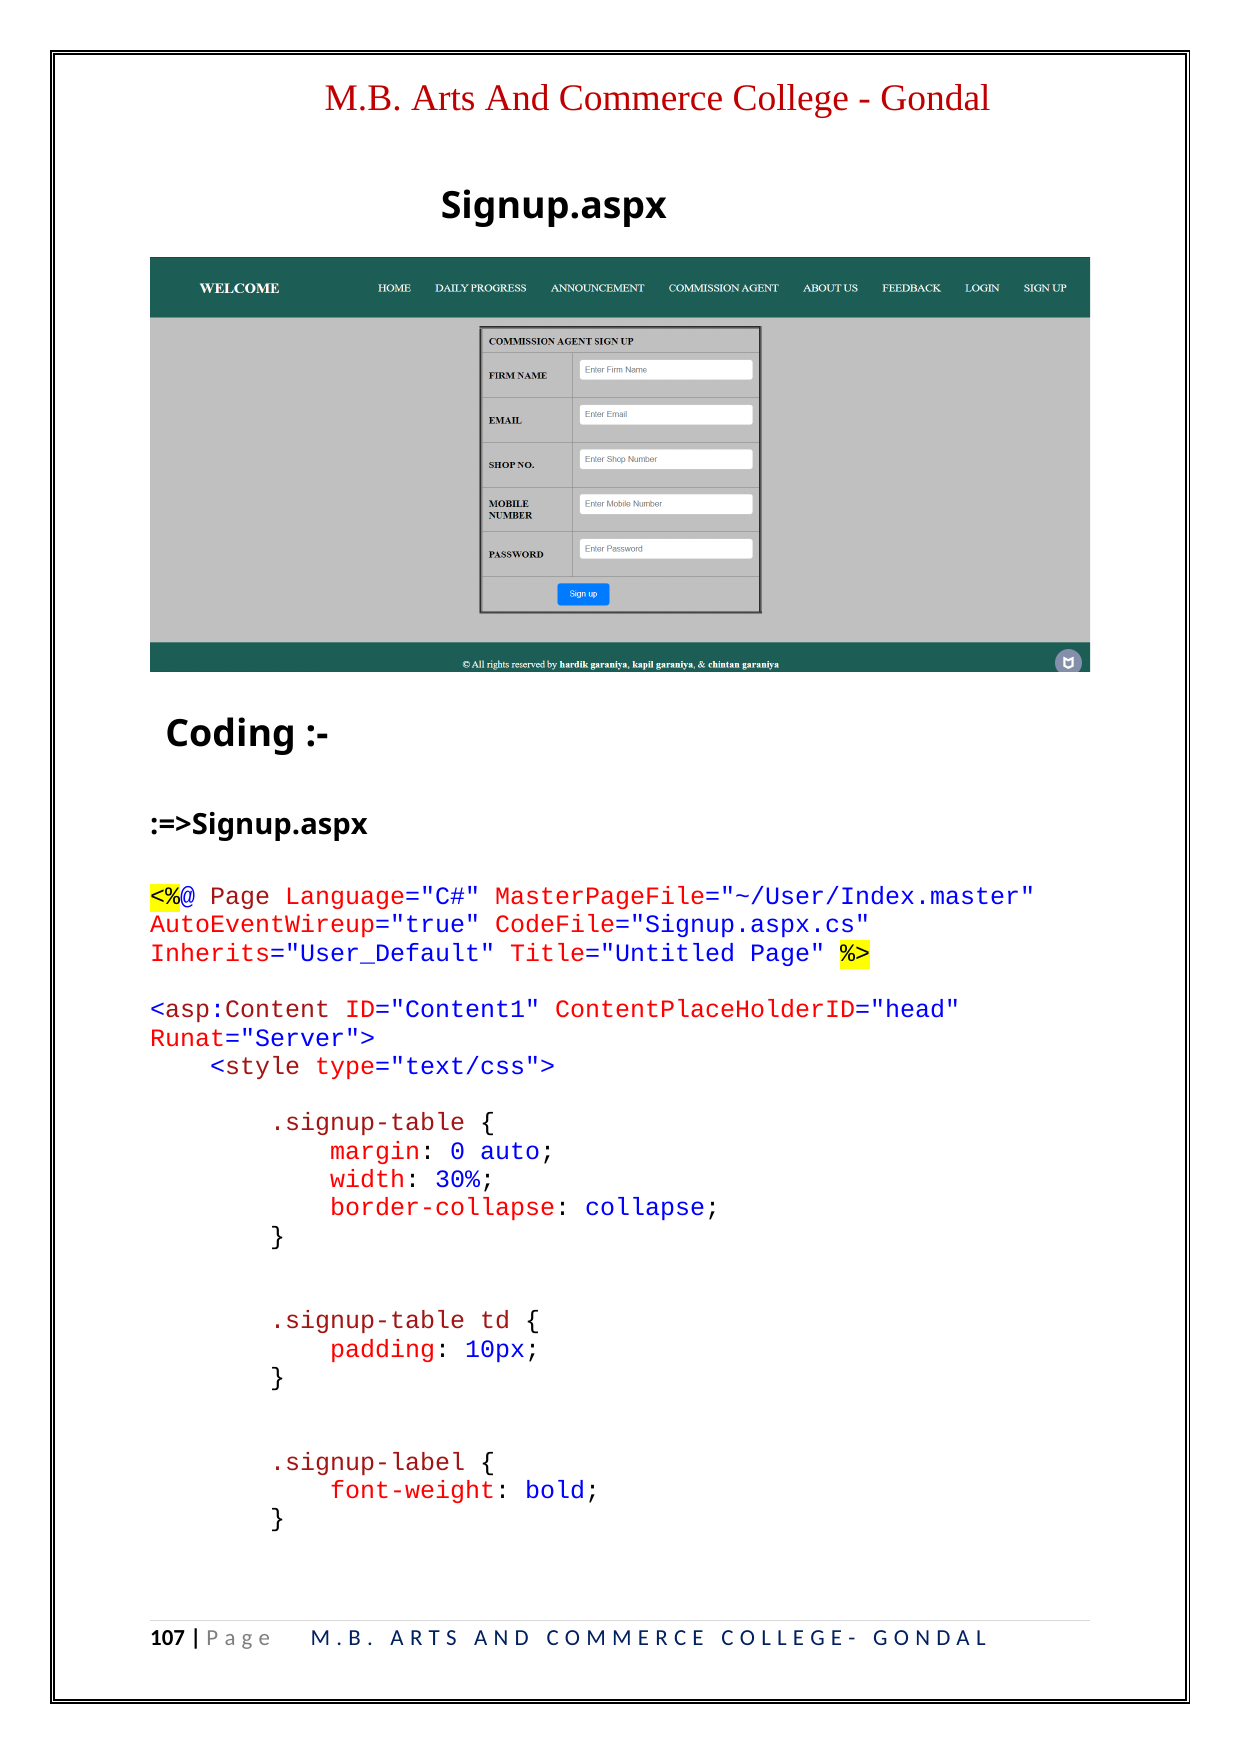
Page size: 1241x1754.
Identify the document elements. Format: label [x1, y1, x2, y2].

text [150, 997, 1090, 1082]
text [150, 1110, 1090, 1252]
picture [150, 257, 1091, 672]
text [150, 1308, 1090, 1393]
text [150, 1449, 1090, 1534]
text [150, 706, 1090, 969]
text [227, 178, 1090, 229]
